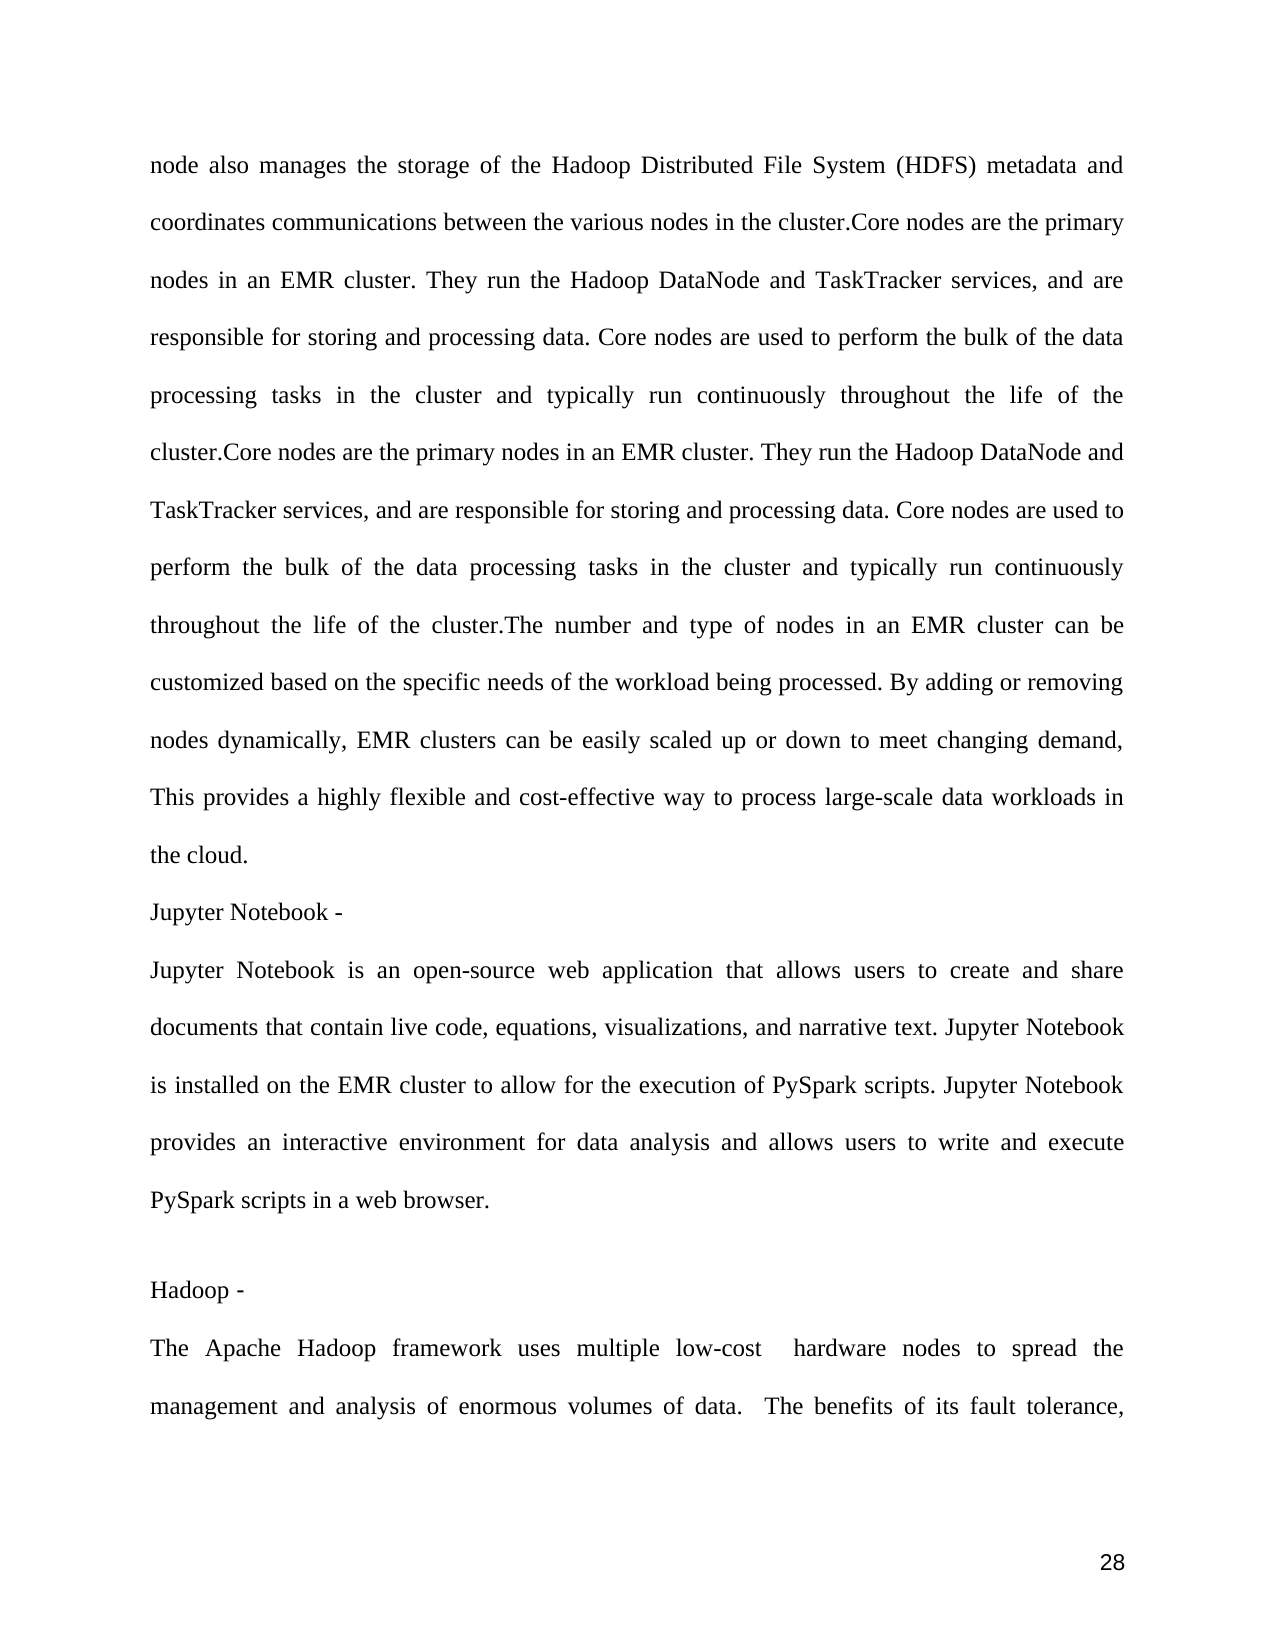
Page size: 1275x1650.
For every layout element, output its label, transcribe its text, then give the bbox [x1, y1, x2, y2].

text Hadoop - [150, 1276, 1125, 1304]
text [150, 150, 1125, 869]
text Jupyter Notebook is an open-source web application that allows users to create and share documents that contain live code, equations, visualizations, and narrative text. Jupyter Notebook is installed on the EMR cluster to allow for the execution of PySpark scripts. Jupyter Notebook provides an interactive environment for data analysis and allows users to write and execute PySpark scripts in a web browser. [150, 955, 1125, 1214]
text Jupyter Notebook - [150, 897, 1125, 926]
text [150, 1333, 1125, 1419]
